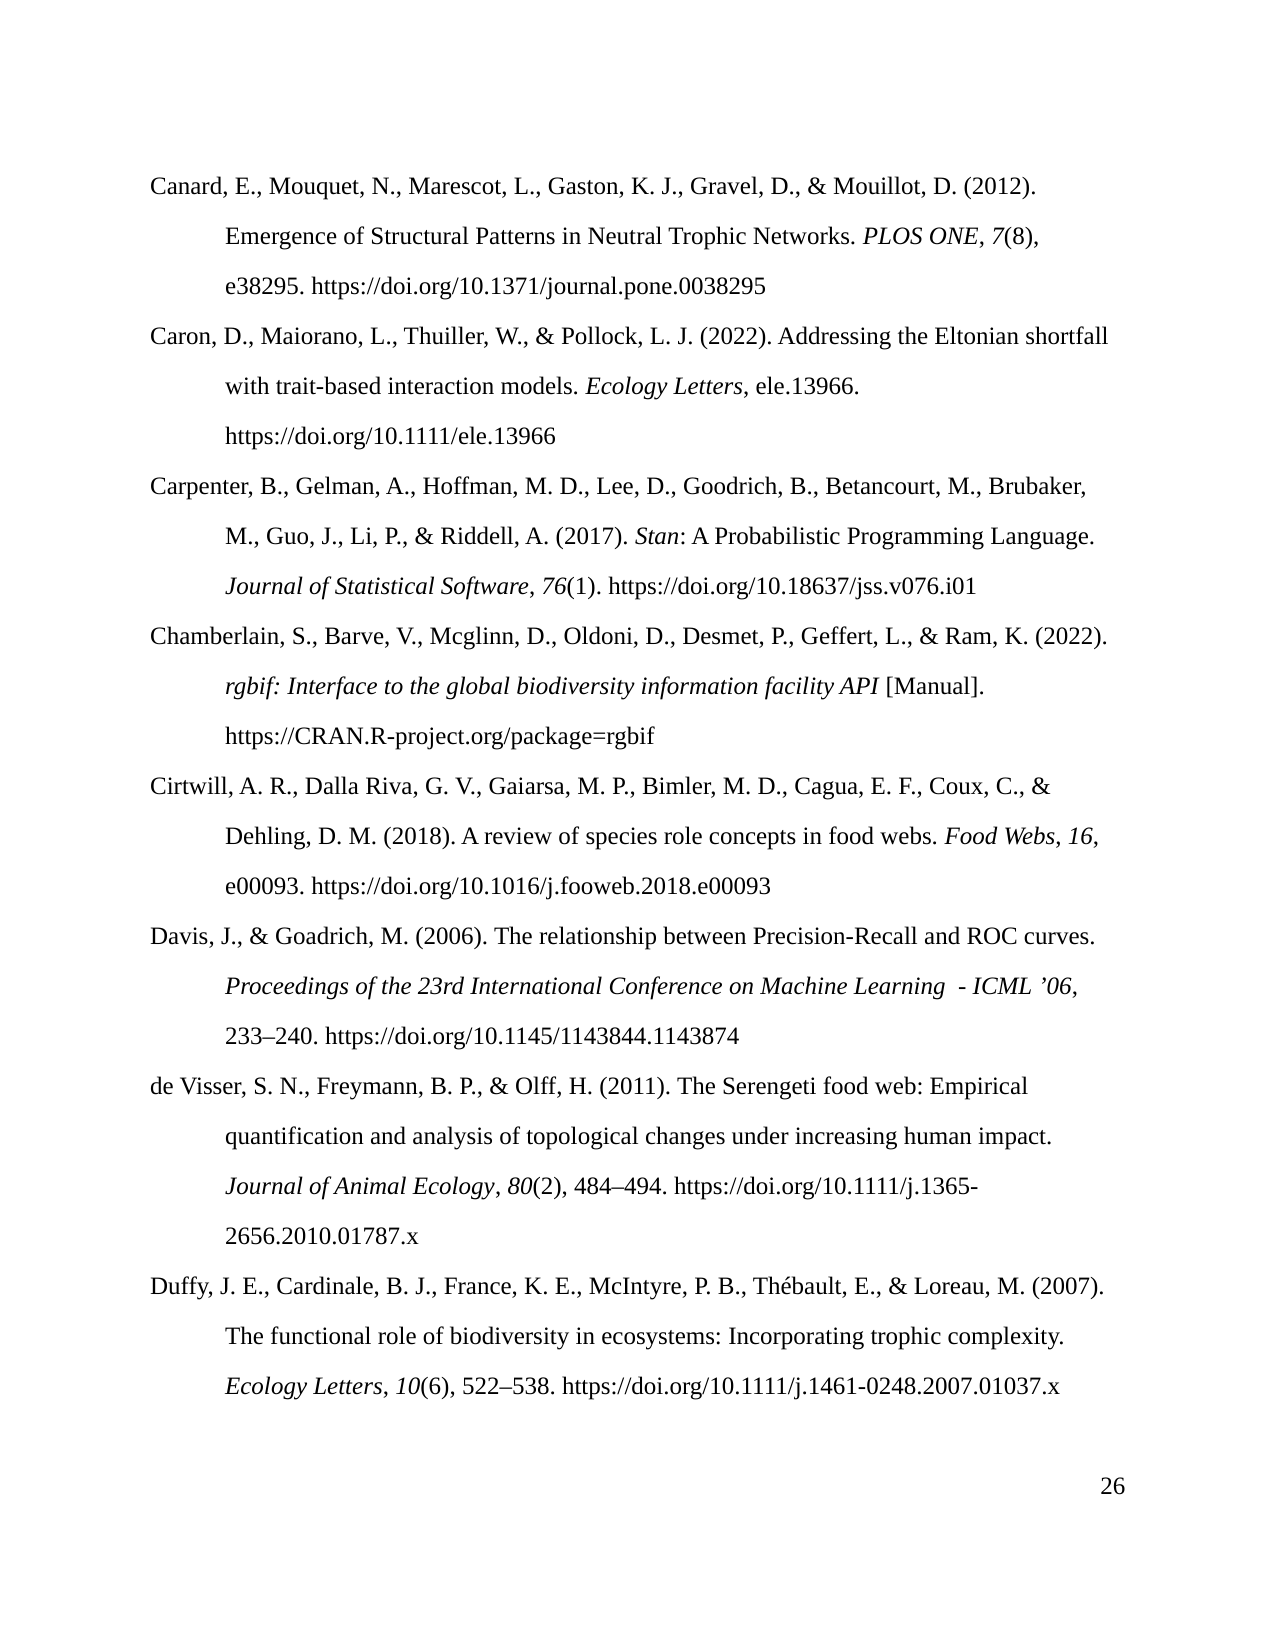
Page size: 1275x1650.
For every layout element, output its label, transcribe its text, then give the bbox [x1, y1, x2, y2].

text Chamberlain, S., Barve, V., Mcglinn, D., Oldoni, D., Desmet, P., Geffert, L., & Ram, K. (2022). rgbif: Interface to the global biodiversity information facility API [Manual]. https://CRAN.R-project.org/package=rgbif [150, 600, 1125, 750]
text Duffy, J. E., Cardinale, B. J., France, K. E., McIntyre, P. B., Thébault, E., & Loreau, M. (2007). The functional role of biodiversity in ecosystems: Incorporating trophic complexity. Ecology Letters, 10(6), 522–538. https://doi.org/10.1111/j.1461-0248.2007.01037.x [150, 1250, 1125, 1400]
text de Visser, S. N., Freymann, B. P., & Olff, H. (2011). The Serengeti food web: Empirical quantification and analysis of topological changes under increasing human impact. Journal of Animal Ecology, 80(2), 484–494. https://doi.org/10.1111/j.1365-2656.2010.01787.x [150, 1050, 1125, 1250]
text Carpenter, B., Gelman, A., Hoffman, M. D., Lee, D., Goodrich, B., Betancourt, M., Brubaker, M., Guo, J., Li, P., & Riddell, A. (2017). Stan: A Probabilistic Programming Language. Journal of Statistical Software, 76(1). https://doi.org/10.18637/jss.v076.i01 [150, 450, 1125, 600]
text Davis, J., & Goadrich, M. (2006). The relationship between Precision-Recall and ROC curves. Proceedings of the 23rd International Conference on Machine Learning - ICML ’06, 233–240. https://doi.org/10.1145/1143844.1143874 [150, 900, 1125, 1050]
text Caron, D., Maiorano, L., Thuiller, W., & Pollock, L. J. (2022). Addressing the Eltonian shortfall with trait‐based interaction models. Ecology Letters, ele.13966. https://doi.org/10.1111/ele.13966 [150, 300, 1125, 450]
text Cirtwill, A. R., Dalla Riva, G. V., Gaiarsa, M. P., Bimler, M. D., Cagua, E. F., Coux, C., & Dehling, D. M. (2018). A review of species role concepts in food webs. Food Webs, 16, e00093. https://doi.org/10.1016/j.fooweb.2018.e00093 [150, 750, 1125, 900]
text Canard, E., Mouquet, N., Marescot, L., Gaston, K. J., Gravel, D., & Mouillot, D. (2012). Emergence of Structural Patterns in Neutral Trophic Networks. PLOS ONE, 7(8), e38295. https://doi.org/10.1371/journal.pone.0038295 [150, 150, 1125, 300]
